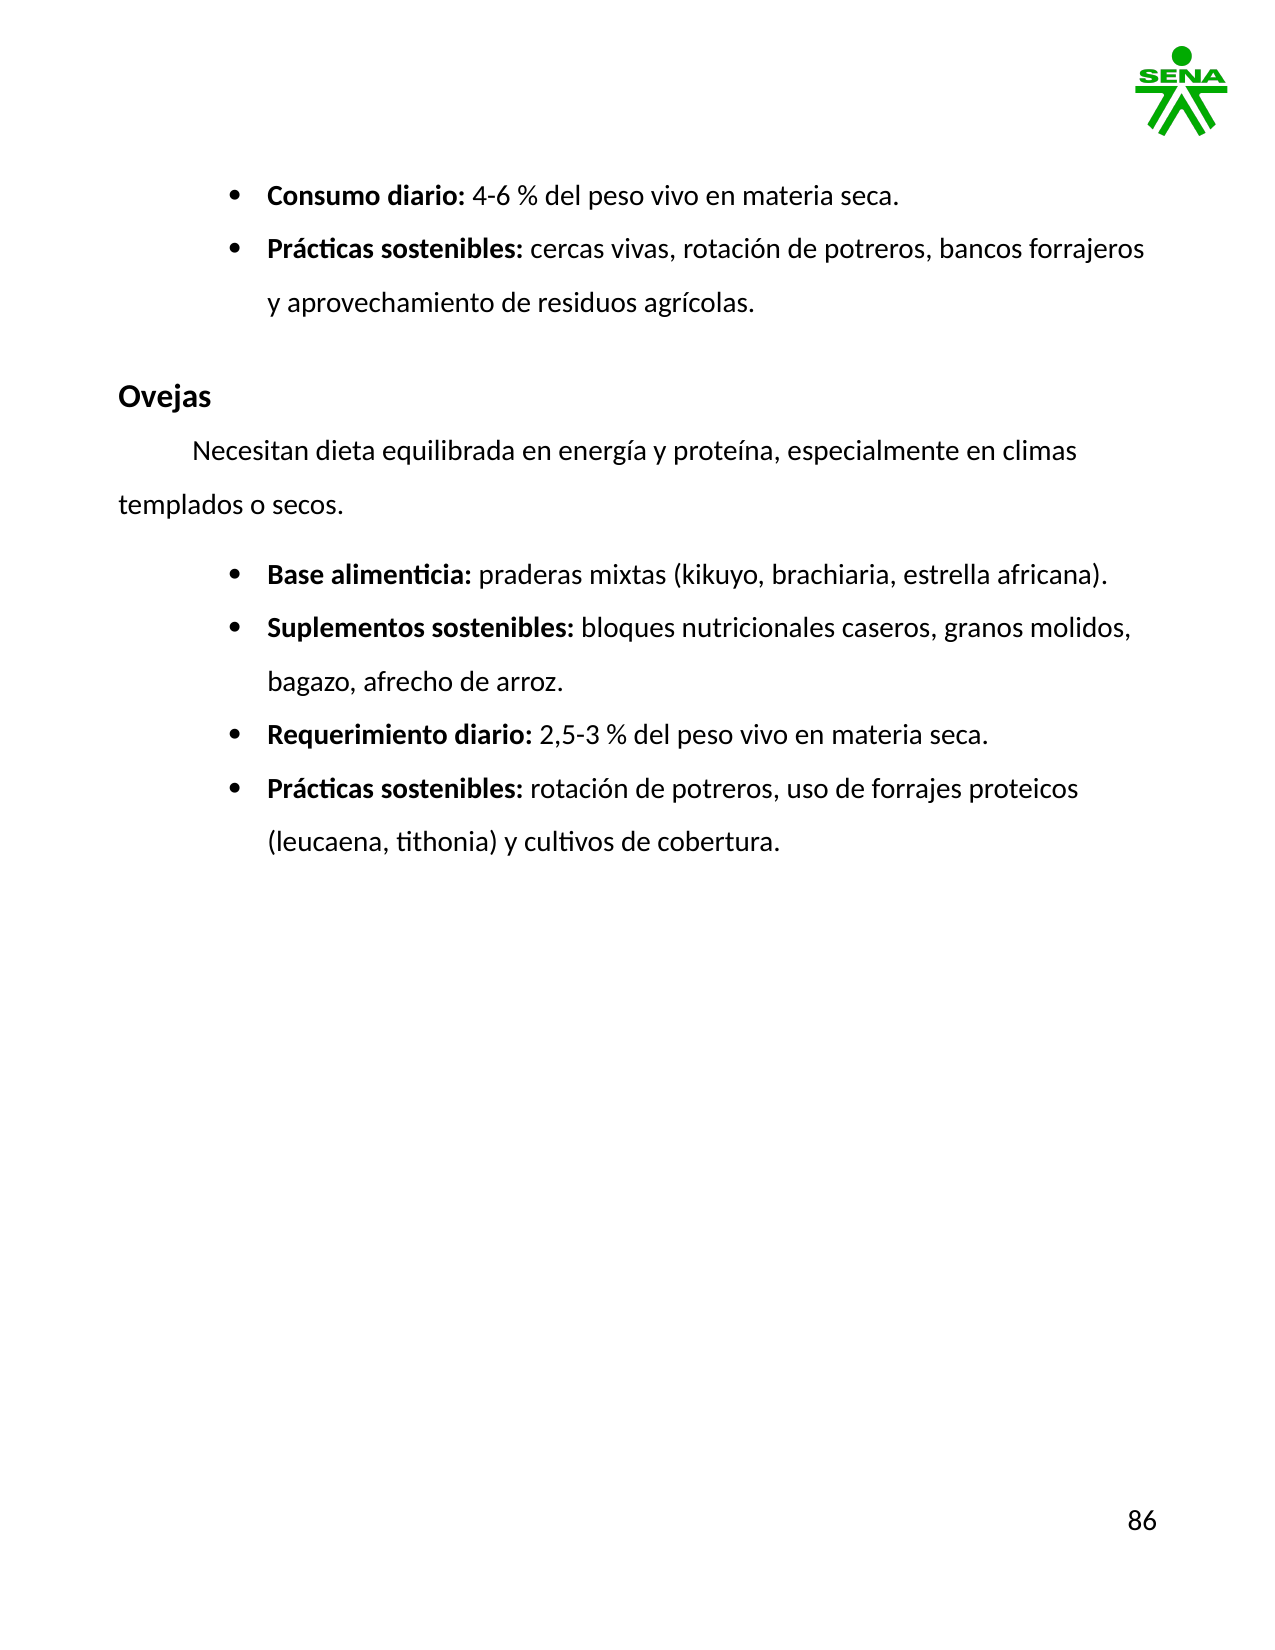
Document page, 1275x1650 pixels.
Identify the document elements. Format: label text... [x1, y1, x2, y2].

list Prácticas sostenibles: cercas vivas, rotación de potreros, bancos forrajeros y aprovechamiento de residuos agrícolas. [229, 231, 1157, 320]
picture [1135, 46, 1228, 136]
subtitle Ovejas [118, 375, 1157, 416]
text Necesitan dieta equilibrada en energía y proteína, especialmente en climas templados o secos. [118, 432, 1157, 521]
list Consumo diario: 4-6 % del peso vivo en materia seca. [229, 177, 1157, 213]
list Requerimiento diario: 2,5-3 % del peso vivo en materia seca. [229, 716, 1157, 752]
list Base alimenticia: praderas mixtas (kikuyo, brachiaria, estrella africana). [229, 556, 1157, 592]
list Suplementos sostenibles: bloques nutricionales caseros, granos molidos, bagazo, afrecho de arroz. [229, 609, 1157, 698]
list Prácticas sostenibles: rotación de potreros, uso de forrajes proteicos (leucaena, tithonia) y cultivos de cobertura. [229, 770, 1157, 859]
